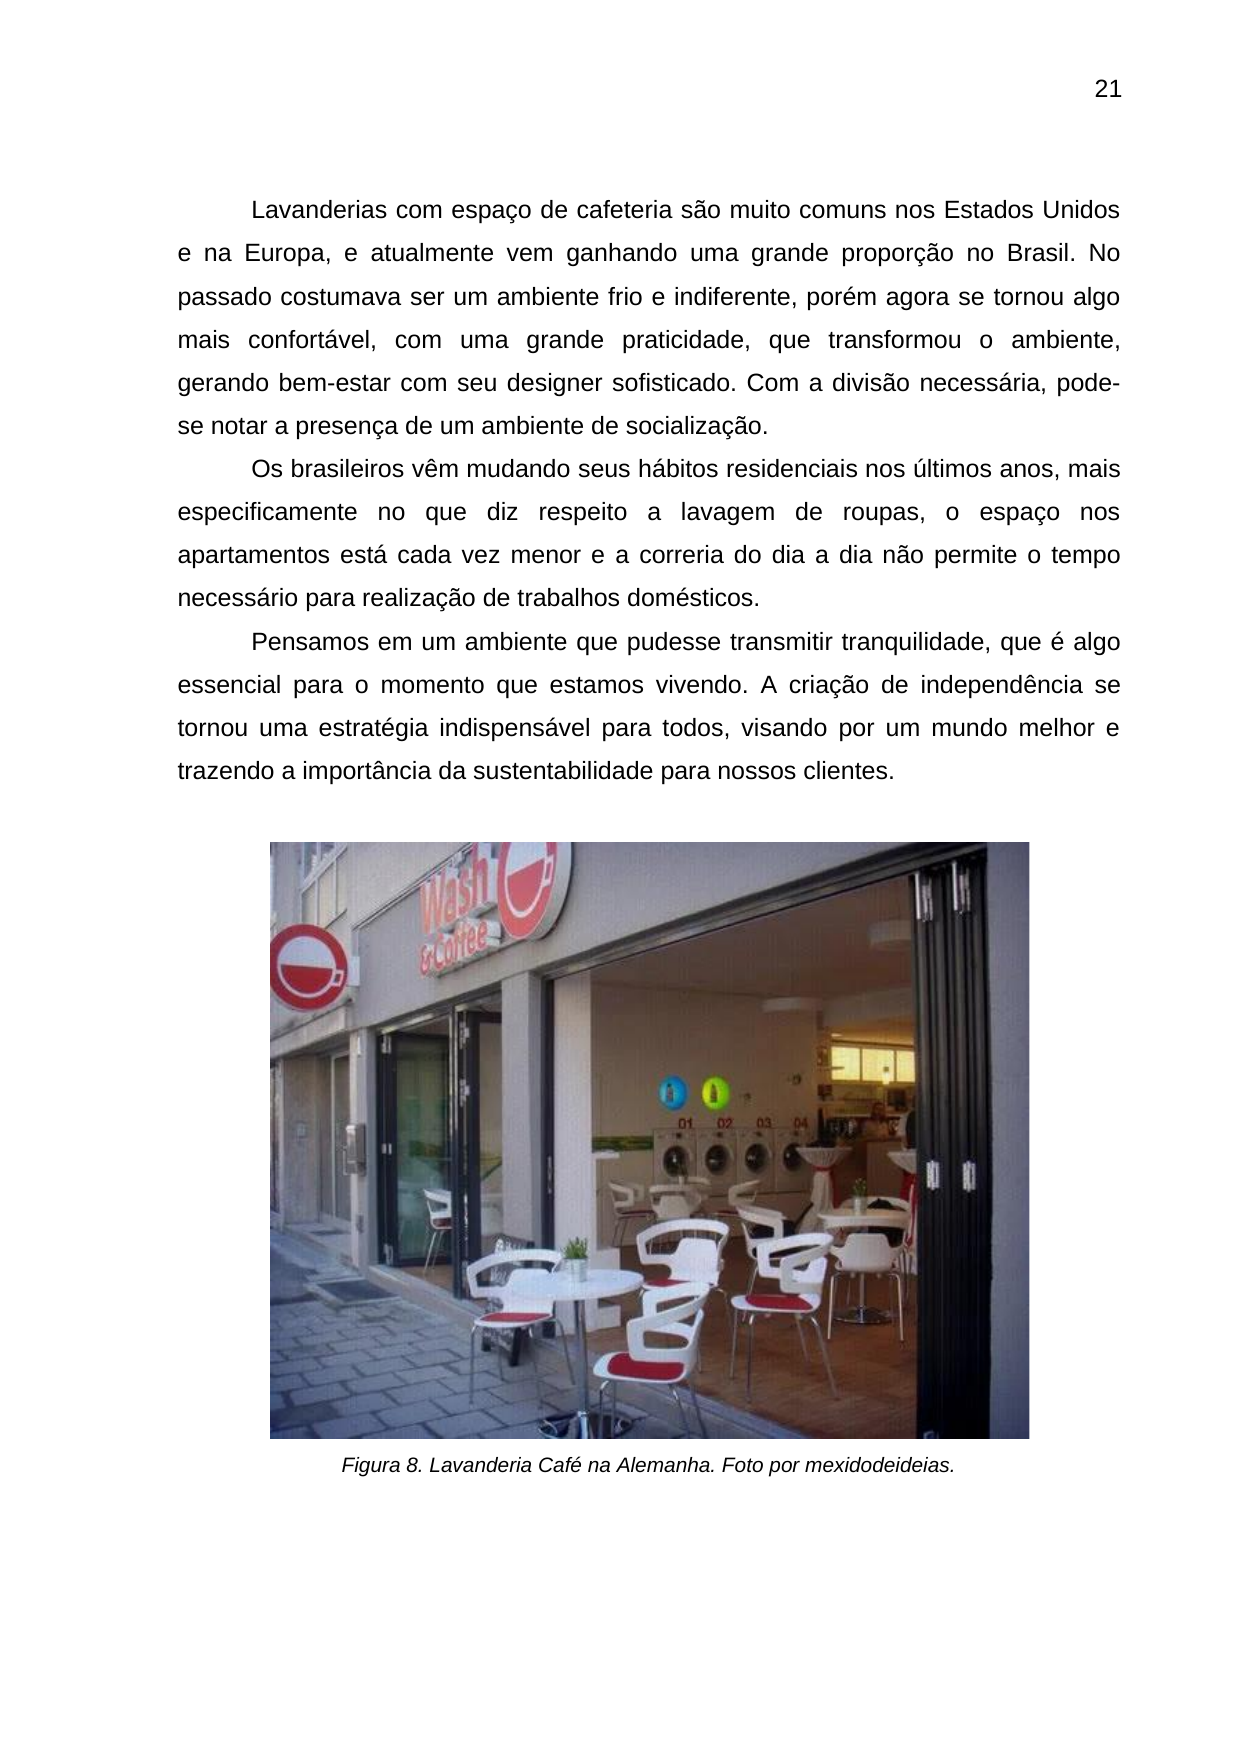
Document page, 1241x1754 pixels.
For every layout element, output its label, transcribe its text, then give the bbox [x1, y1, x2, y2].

text Os brasileiros vêm mudando seus hábitos residenciais nos últimos anos, mais especificamente no que diz respeito a lavagem de roupas, o espaço nos apartamentos está cada vez menor e a correria do dia a dia não permite o tempo necessário para realização de trabalhos domésticos. [177, 454, 1122, 612]
picture [270, 842, 1030, 1439]
text Lavanderias com espaço de cafeteria são muito comuns nos Estados Unidos e na Europa, e atualmente vem ganhando uma grande proporção no Brasil. No passado costumava ser um ambiente frio e indiferente, porém agora se tornou algo mais confortável, com uma grande praticidade, que transformou o ambiente, gerando bem-estar com seu designer sofisticado. Com a divisão necessária, pode-se notar a presença de um ambiente de socialização. [177, 195, 1122, 439]
text Pensamos em um ambiente que pudesse transmitir tranquilidade, que é algo essencial para o momento que estamos vivendo. A criação de independência se tornou uma estratégia indispensável para todos, visando por um mundo melhor e trazendo a importância da sustentabilidade para nossos clientes. [177, 626, 1122, 784]
